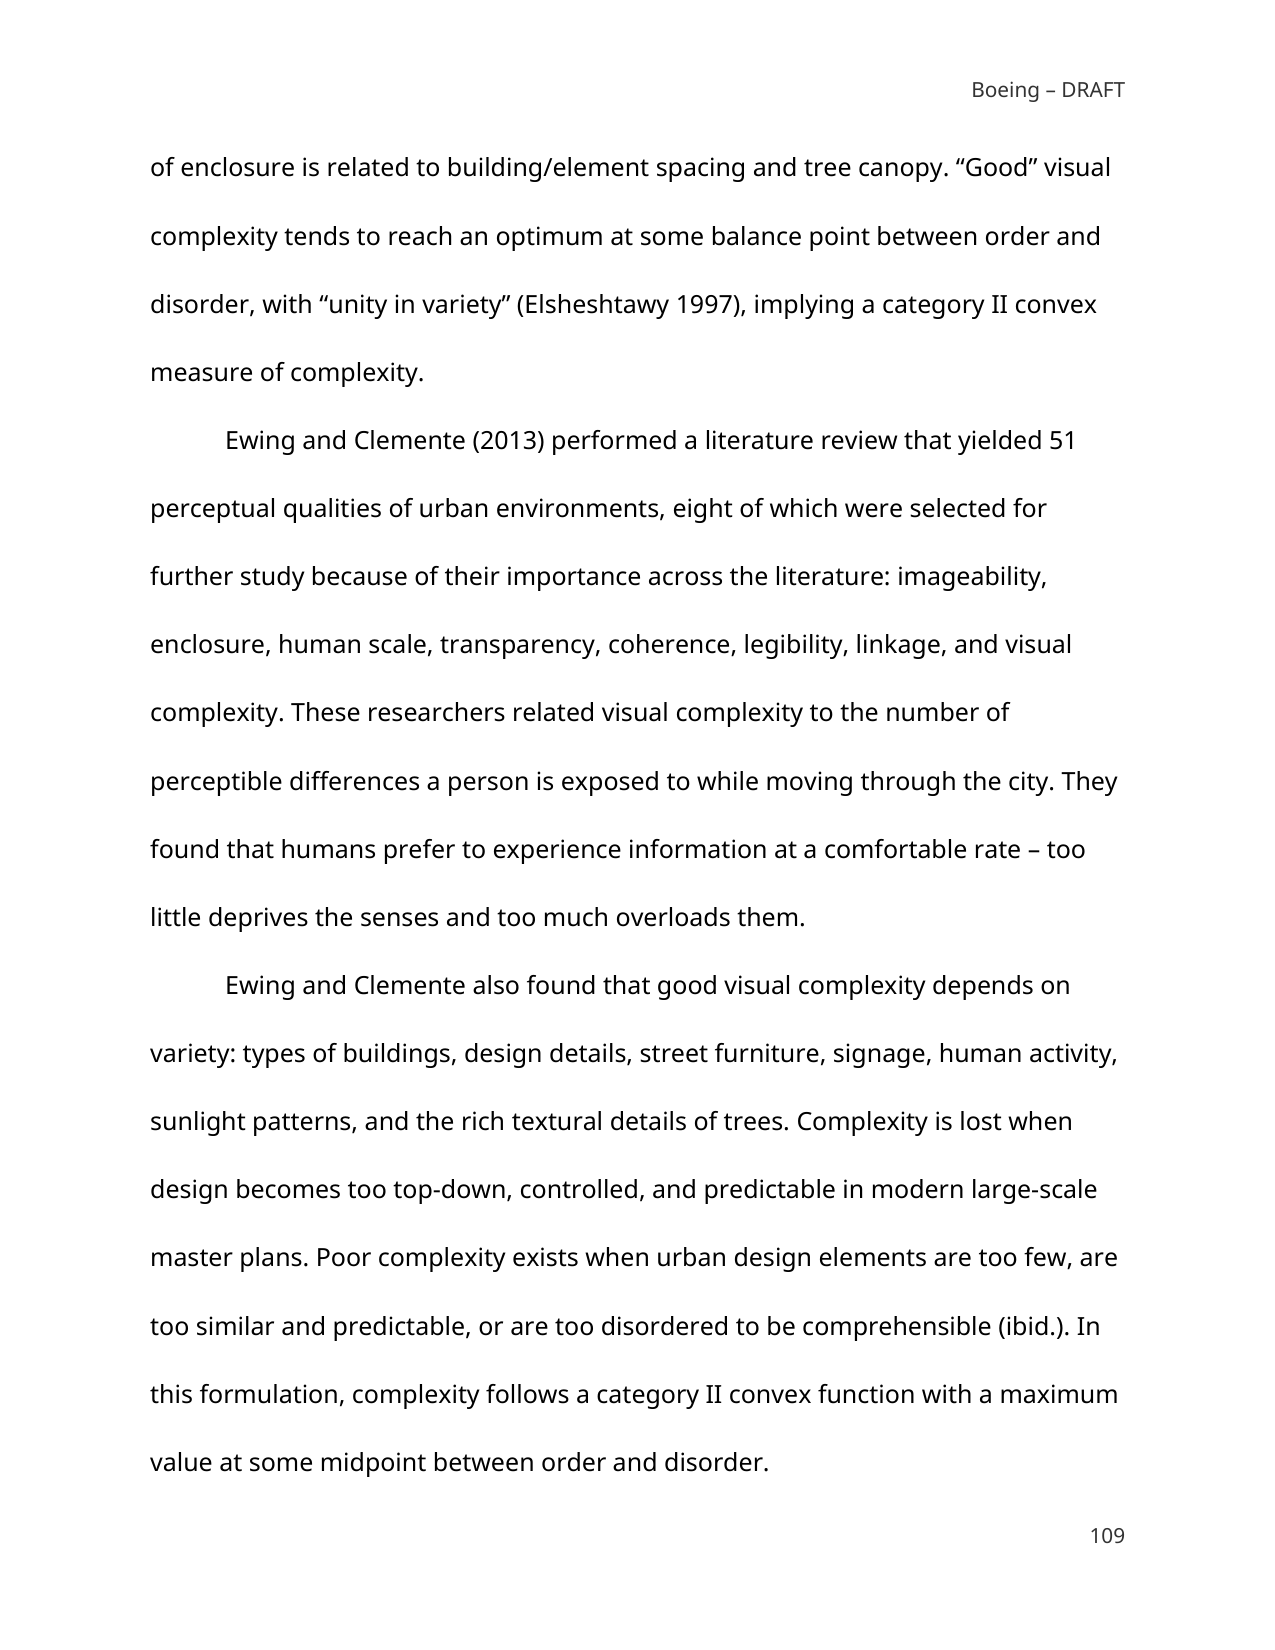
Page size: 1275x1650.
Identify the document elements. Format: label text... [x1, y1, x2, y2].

text Ewing and Clemente (2013) performed a literature review that yielded 51 perceptual qualities of urban environments, eight of which were selected for further study because of their importance across the literature: imageability, enclosure, human scale, transparency, coherence, legibility, linkage, and visual complexity. These researchers related visual complexity to the number of perceptible differences a person is exposed to while moving through the city. They found that humans prefer to experience information at a comfortable rate – too little deprives the senses and too much overloads them. [150, 422, 1125, 933]
text Ewing and Clemente also found that good visual complexity depends on variety: types of buildings, design details, street furniture, signage, human activity, sunlight patterns, and the rich textural details of trees. Complexity is lost when design becomes too top-down, controlled, and predictable in modern large-scale master plans. Poor complexity exists when urban design elements are too few, are too similar and predictable, or are too disordered to be comprehensible (ibid.). In this formulation, complexity follows a category II convex function with a maximum value at some midpoint between order and disorder. [150, 967, 1125, 1478]
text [150, 150, 1125, 388]
